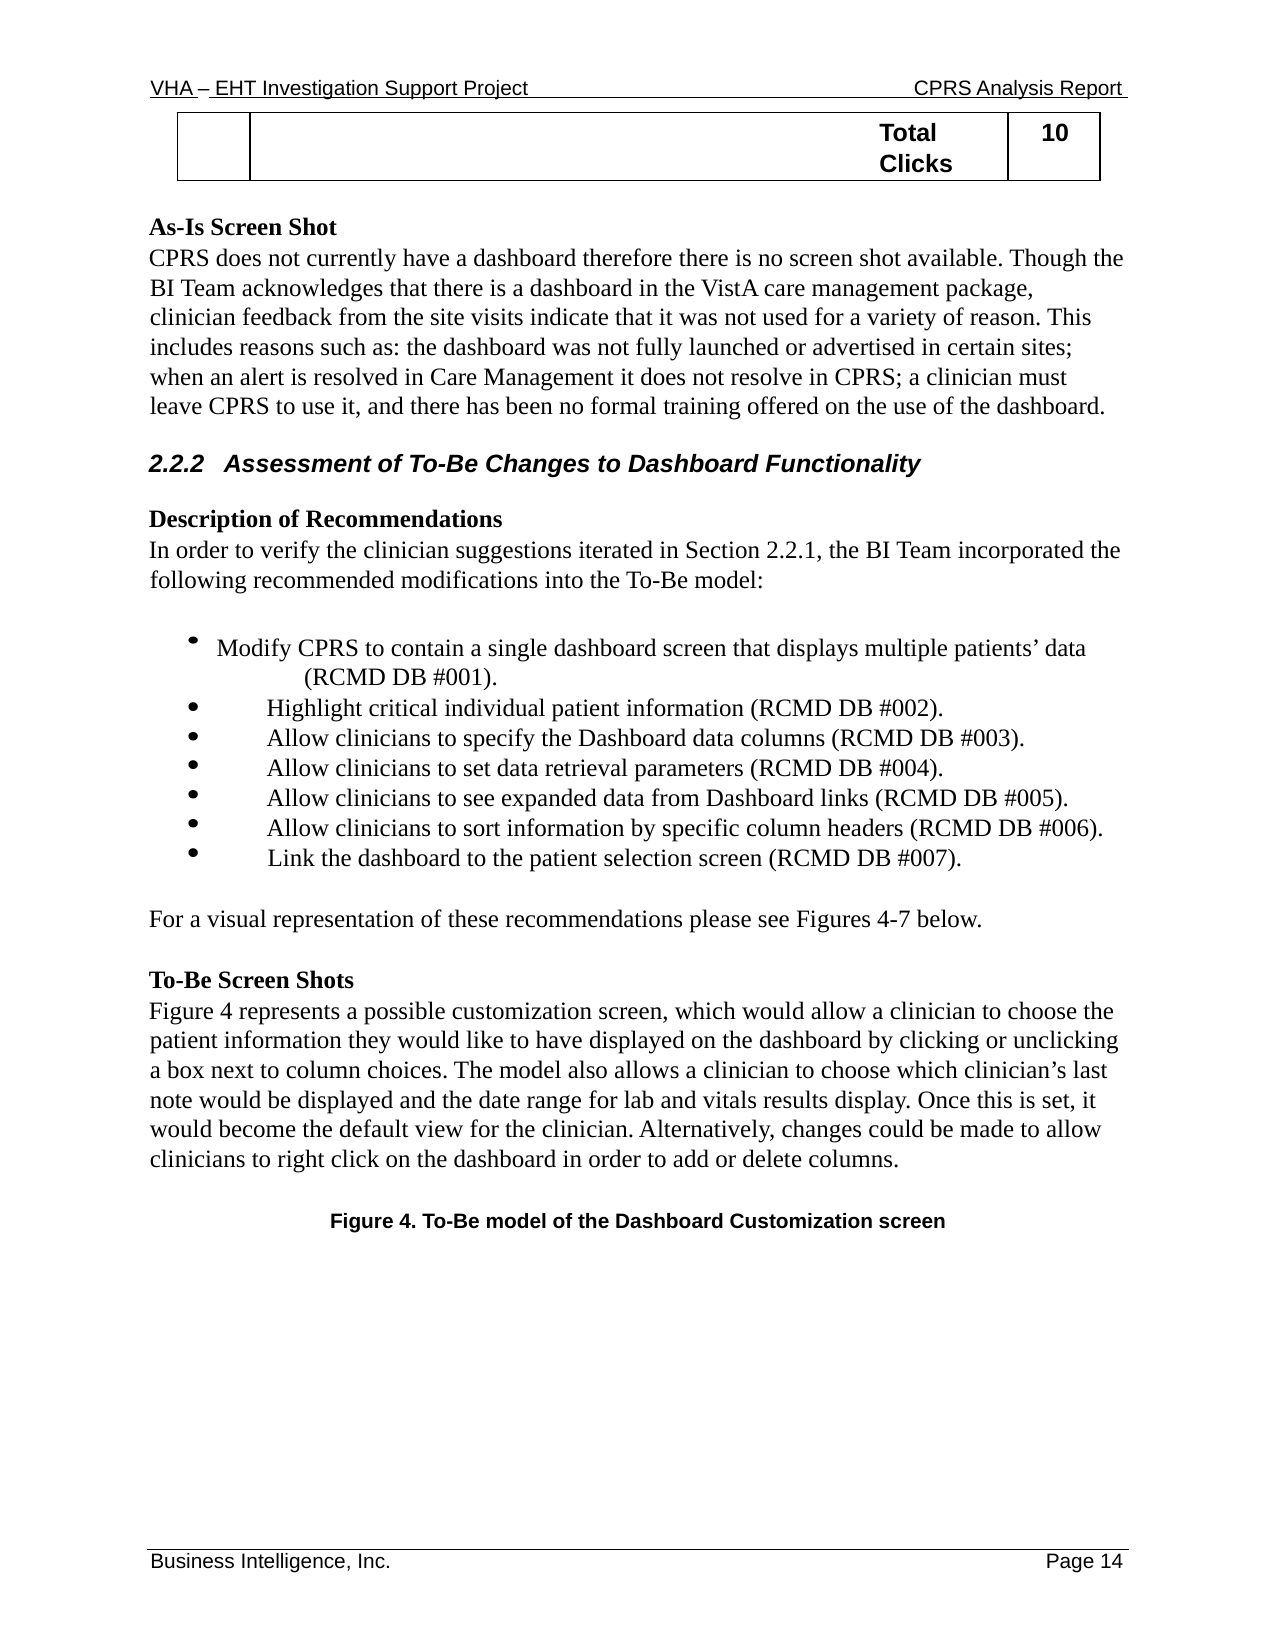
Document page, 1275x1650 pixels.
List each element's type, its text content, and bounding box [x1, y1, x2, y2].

text In order to verify the clinician suggestions iterated in Section 2.2.1, the BI Team incorporated the following recommended modifications into the To-Be model: [148, 535, 1169, 594]
table_cell [178, 113, 249, 179]
text Highlight critical individual patient information (RCMD DB #002). [211, 693, 1169, 721]
subtitle To-Be Screen Shots [148, 965, 1171, 994]
text Figure 4. To-Be model of the Dashboard Customization screen [170, 1208, 1106, 1232]
picture [187, 626, 211, 650]
text Modify CPRS to contain a single dashboard screen that displays multiple patients’ data (RCMD DB #001). [188, 626, 1169, 691]
subtitle As-Is Screen Shot [148, 212, 1171, 241]
text Allow clinicians to specify the Dashboard data columns (RCMD DB #003). [211, 723, 1169, 751]
picture [187, 689, 211, 865]
text Allow clinicians to sort information by specific column headers (RCMD DB #006). Link the dashboard to the patient selection screen (RCMD DB #007). [188, 813, 1115, 871]
text Allow clinicians to set data retrieval parameters (RCMD DB #004). [211, 753, 1169, 782]
table_cell Total Clicks [878, 113, 1007, 179]
text Allow clinicians to see expanded data from Dashboard links (RCMD DB #005). [211, 783, 1169, 812]
text CPRS does not currently have a dashboard therefore there is no screen shot available. Though the BI Team acknowledges that there is a dashboard in the VistA care management package, clinician feedback from the site visits indicate that it was not used for a variety of reason. This includes reasons such as: the dashboard was not fully launched or advertised in certain sites; when an alert is resolved in Care Management it does not resolve in CPRS; a clinician must leave CPRS to use it, and there has been no formal training offered on the use of the dashboard. [148, 243, 1125, 420]
table_cell 10 [1009, 113, 1099, 179]
text Figure 4 represents a possible customization screen, which would allow a clinician to choose the patient information they would like to have displayed on the dashboard by clicking or unclicking a box next to column choices. The model also allows a clinician to choose which clinician’s last note would be displayed and the date range for lab and vitals results display. Once this is set, it would become the default view for the clinician. Alternatively, changes could be made to allow clinicians to right click on the dashboard in order to add or delete columns. [148, 996, 1127, 1173]
table_cell [251, 113, 878, 179]
subtitle Description of Recommendations [148, 504, 1171, 533]
text For a visual representation of these recommendations please see Figures 4-7 below. [148, 904, 1169, 932]
subtitle Assessment of To-Be Changes to Dashboard Functionality [148, 449, 1171, 477]
